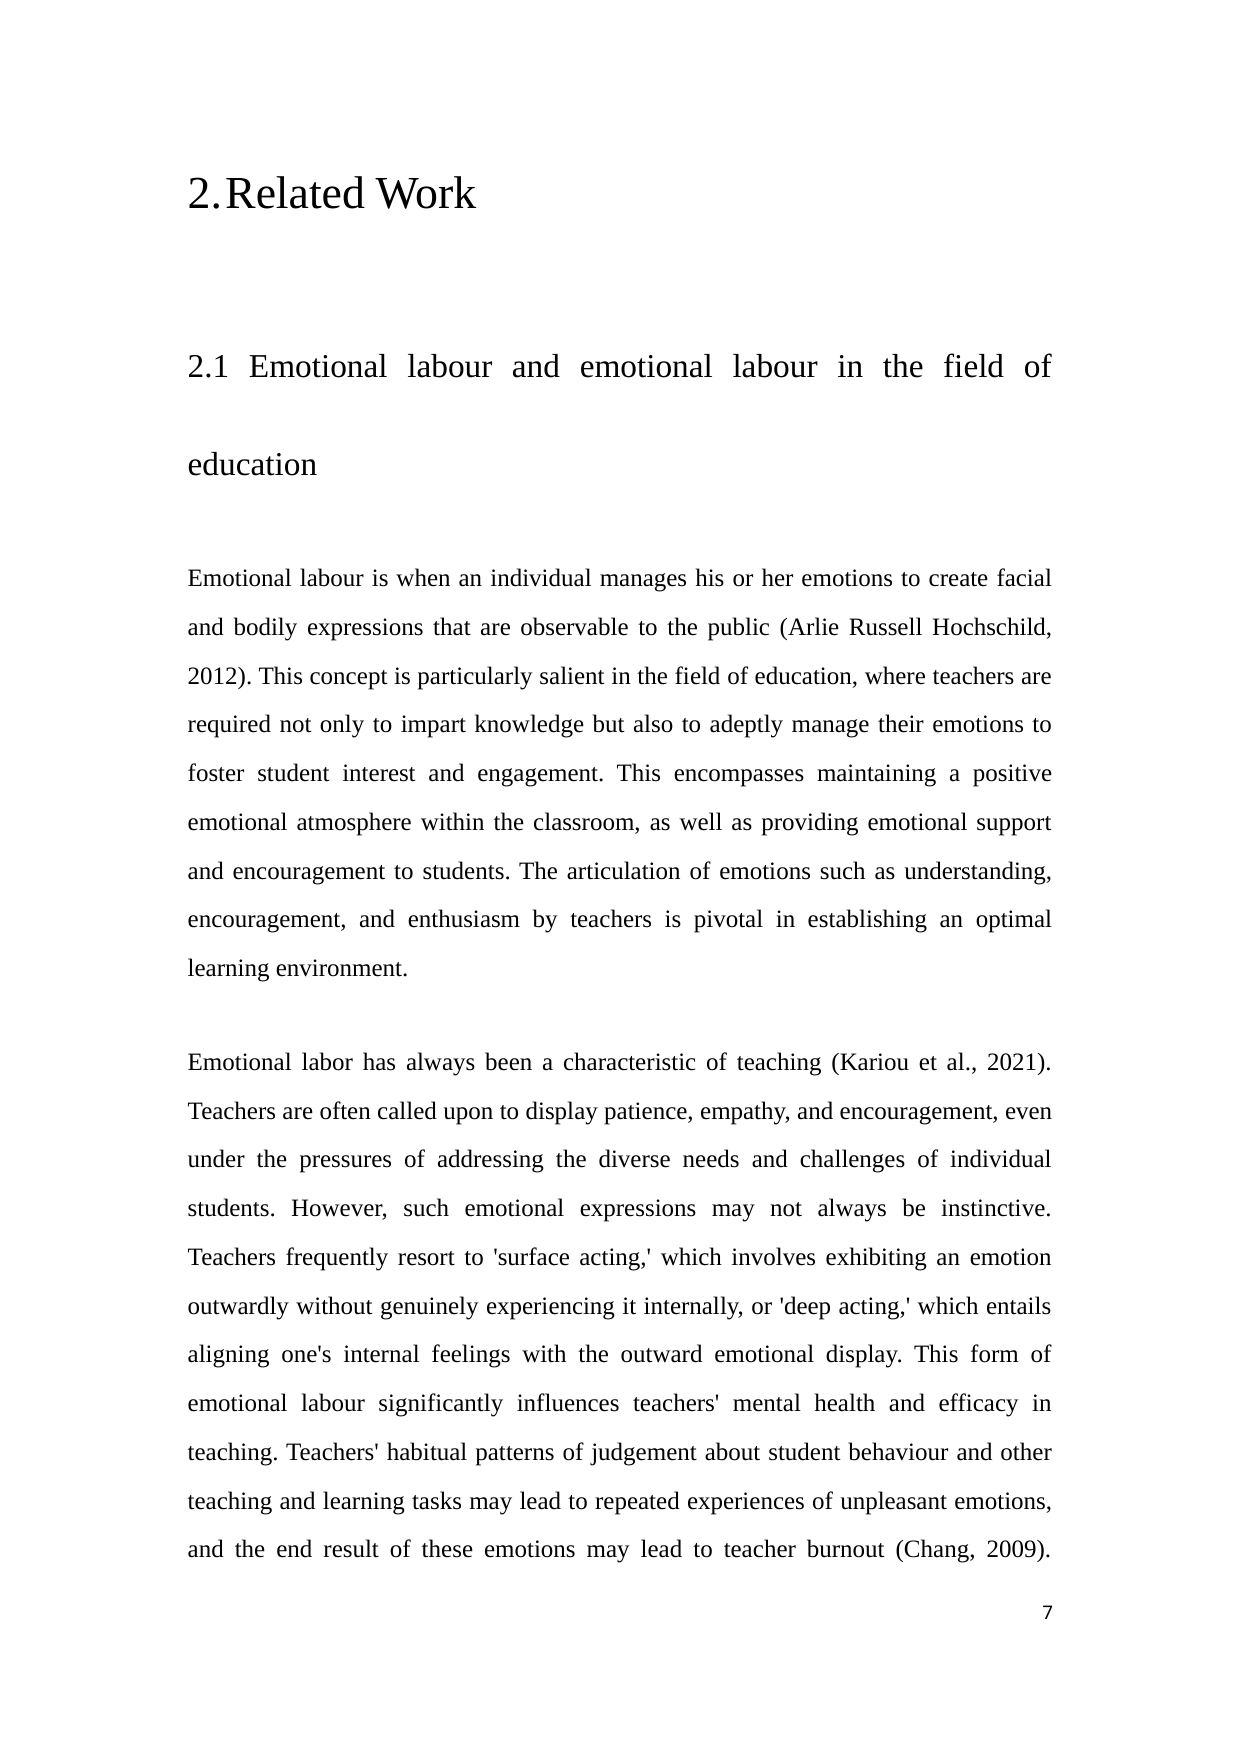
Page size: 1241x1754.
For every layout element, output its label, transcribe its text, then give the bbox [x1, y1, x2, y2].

text Emotional labour is when an individual manages his or her emotions to create facial and bodily expressions that are observable to the public (Arlie Russell Hochschild, 2012). This concept is particularly salient in the field of education, where teachers are required not only to impart knowledge but also to adeptly manage their emotions to foster student interest and engagement. This encompasses maintaining a positive emotional atmosphere within the classroom, as well as providing emotional support and encouragement to students. The articulation of emotions such as understanding, encouragement, and enthusiasm by teachers is pivotal in establishing an optimal learning environment. [187, 561, 1053, 984]
text 2.1 Emotional labour and emotional labour in the field of education [187, 333, 1053, 495]
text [187, 1045, 1053, 1565]
list Related Work [187, 160, 1053, 225]
